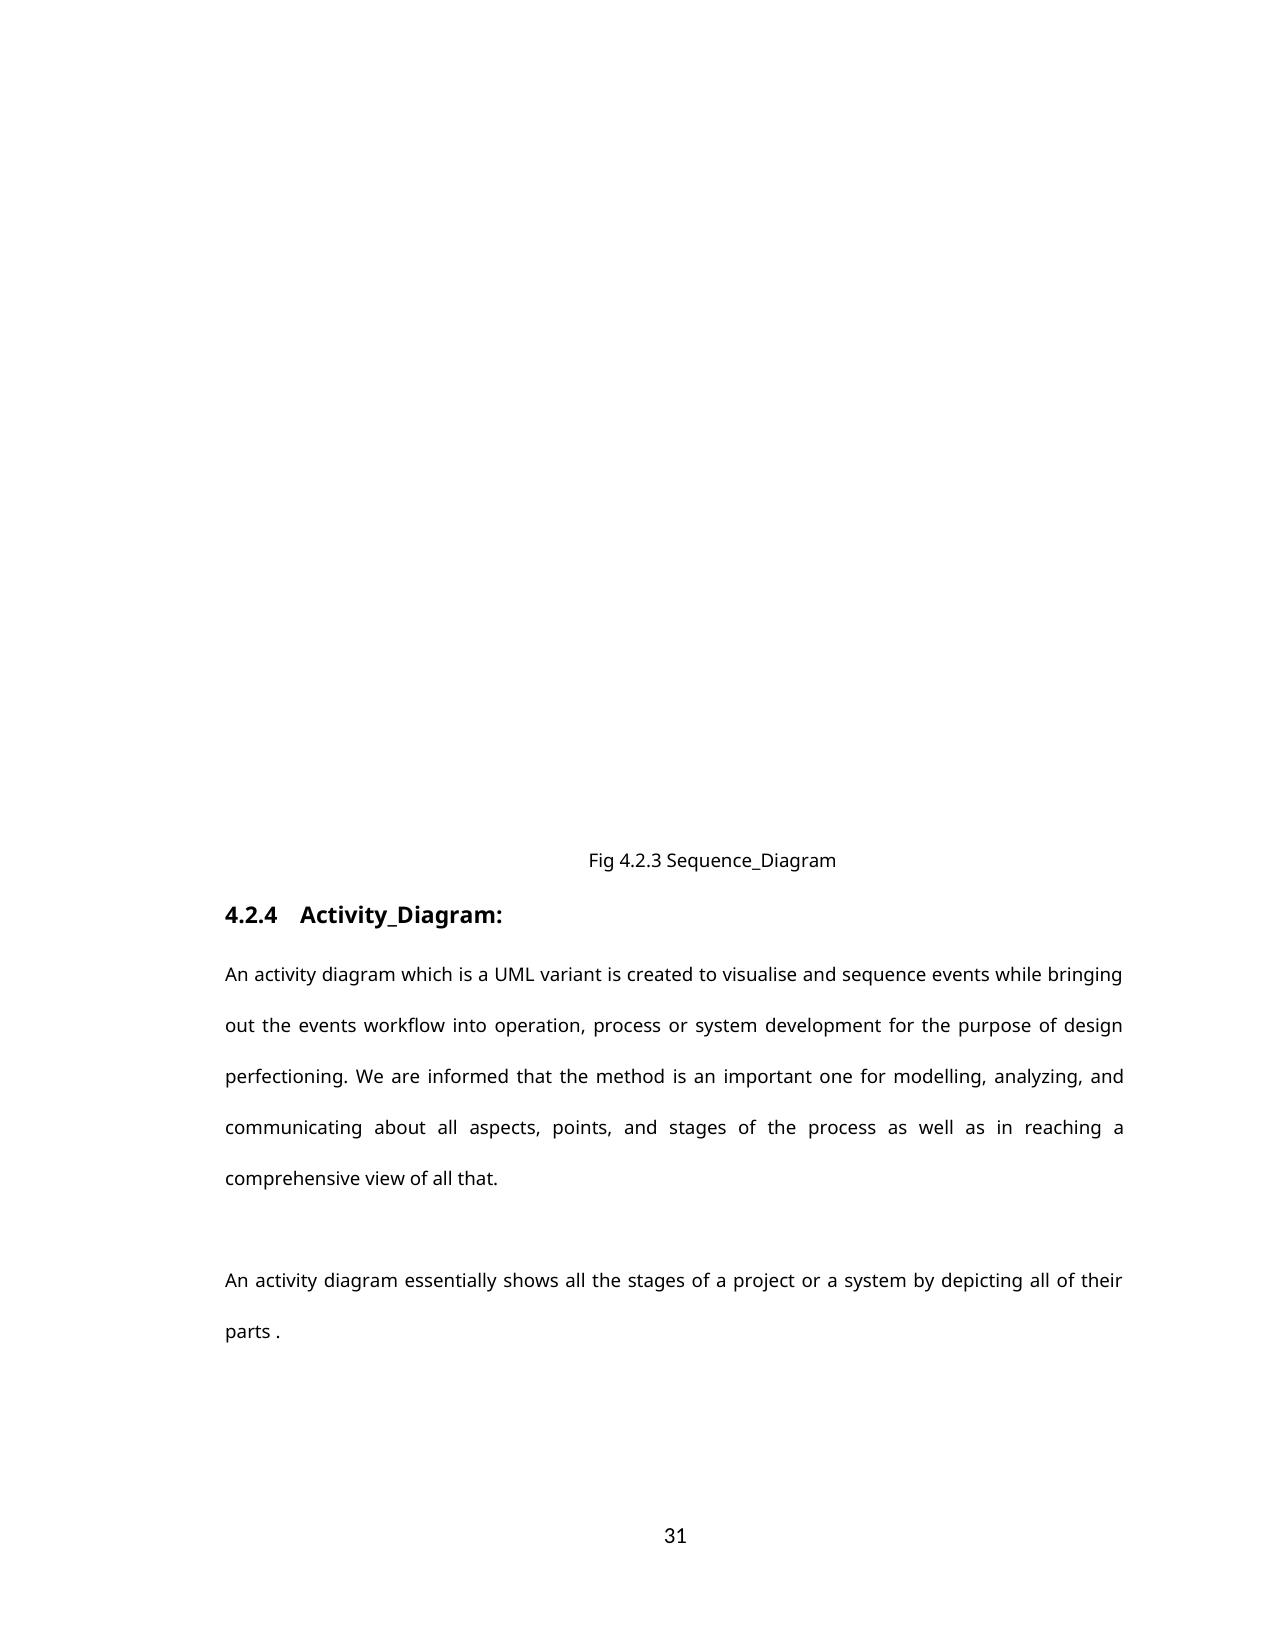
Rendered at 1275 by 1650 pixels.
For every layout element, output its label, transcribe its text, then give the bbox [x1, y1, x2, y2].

text An activity diagram which is a UML variant is created to visualise and sequence events while bringing out the events workflow into operation, process or system development for the purpose of design perfectioning. We are informed that the method is an important one for modelling, analyzing, and communicating about all aspects, points, and stages of the process as well as in reaching a comprehensive view of all that. [225, 961, 1125, 1191]
text An activity diagram essentially shows all the stages of a project or a system by depicting all of their parts . [225, 1267, 1125, 1344]
list Activity_Diagram: [225, 898, 1125, 930]
text Fig 4.2.3 Sequence_Diagram [300, 847, 1125, 873]
